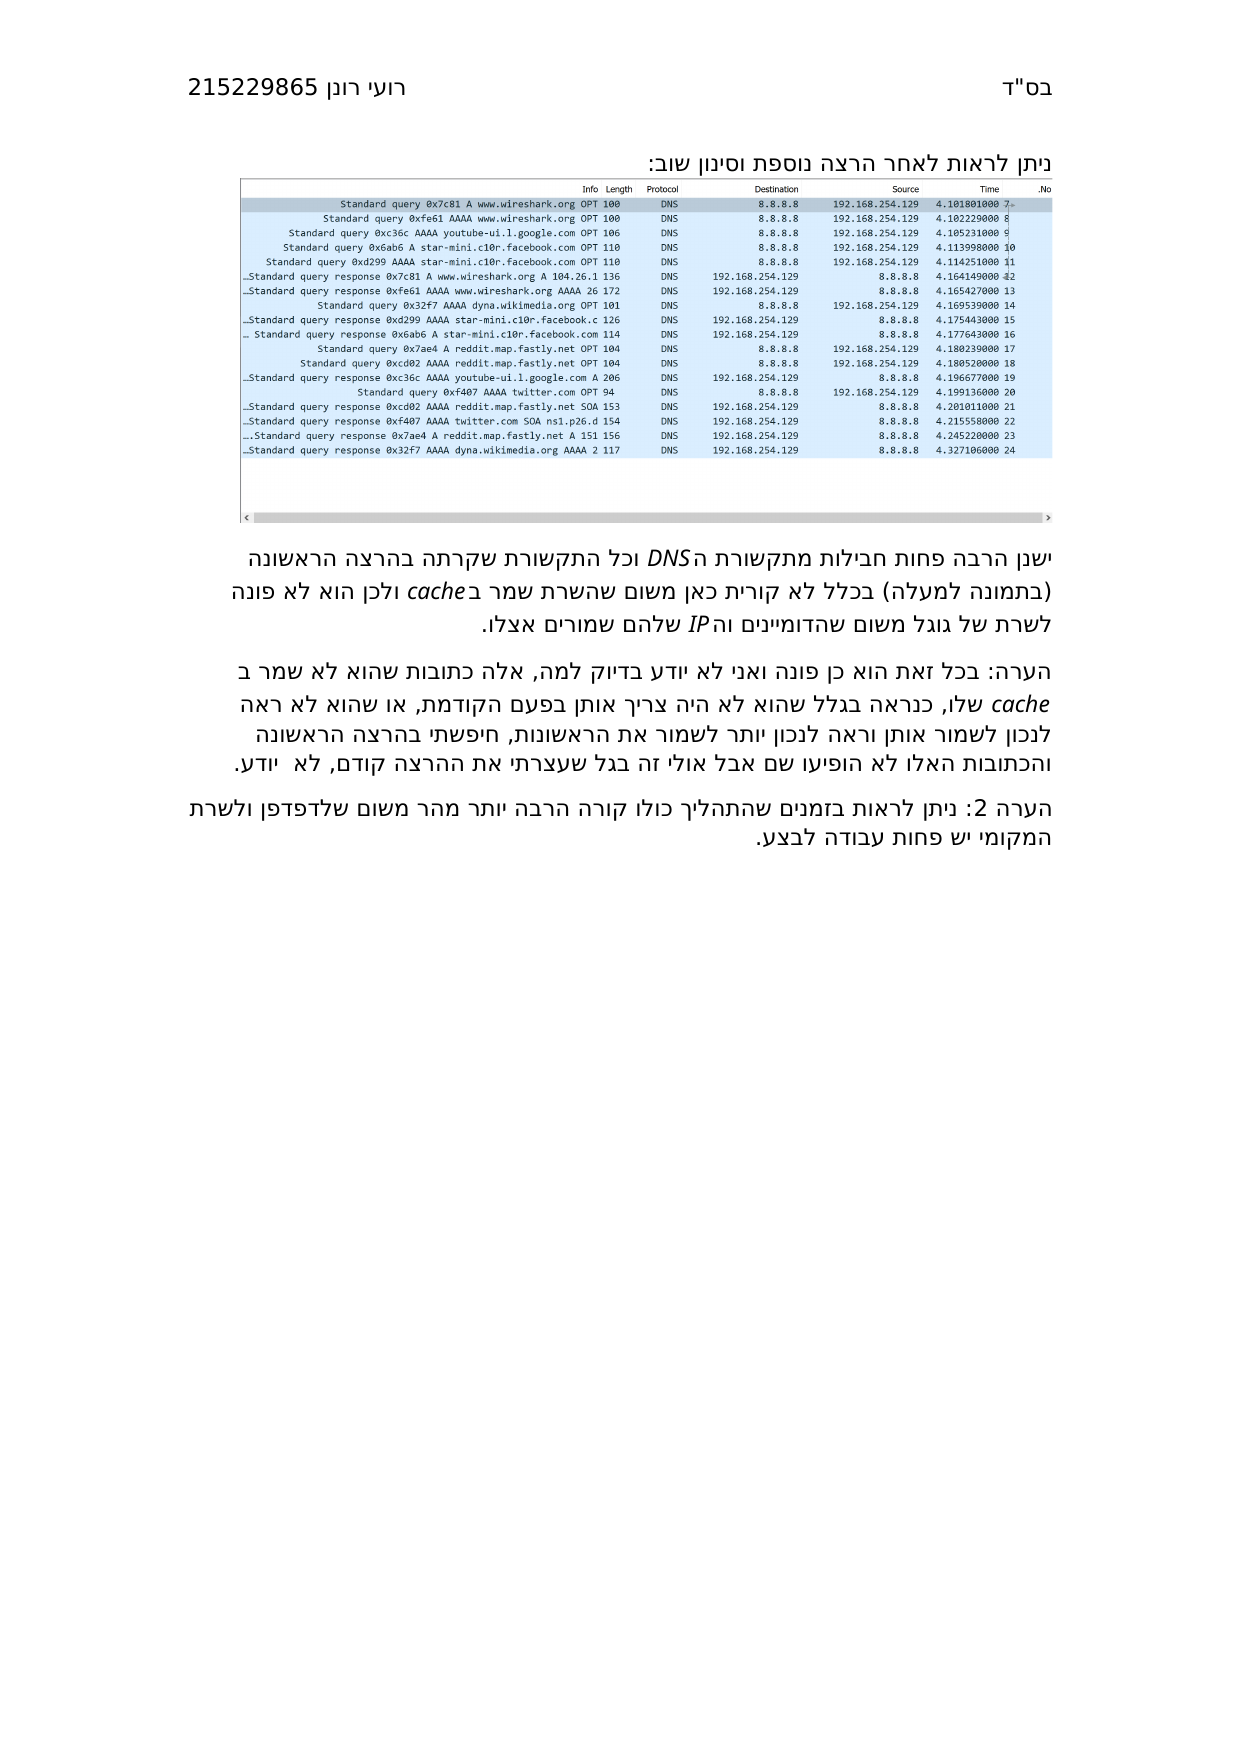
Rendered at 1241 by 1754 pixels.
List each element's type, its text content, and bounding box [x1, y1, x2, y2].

text הערה: בכל זאת הוא כן פונה ואני לא יודע בדיוק למה, אלה כתובות שהוא לא שמר בcache שלו, כנראה בגלל שהוא לא היה צריך אותן בפעם הקודמת, או שהוא לא ראה לנכון לשמור אותן וראה לנכון יותר לשמור את הראשונות, חיפשתי בהרצה הראשונה והכתובות האלו לא הופיעו שם אבל אולי זה בגל שעצרתי את ההרצה קודם, לא יודע. [187, 658, 1053, 776]
picture [240, 178, 1053, 523]
text ישנן הרבה פחות חבילות מתקשורת הDNS וכל התקשורת שקרתה בהרצה הראשונה (בתמונה למעלה) בכלל לא קורית כאן משום שהשרת שמר בcache ולכן הוא לא פונה לשרת של גוגל משום שהדומיינים והIP שלהם שמורים אצלו. [187, 541, 1053, 639]
text הערה 2: ניתן לראות בזמנים שהתהליך כולו קורה הרבה יותר מהר משום שלדפדפן ולשרת המקומי יש פחות עבודה לבצע. [187, 795, 1053, 851]
